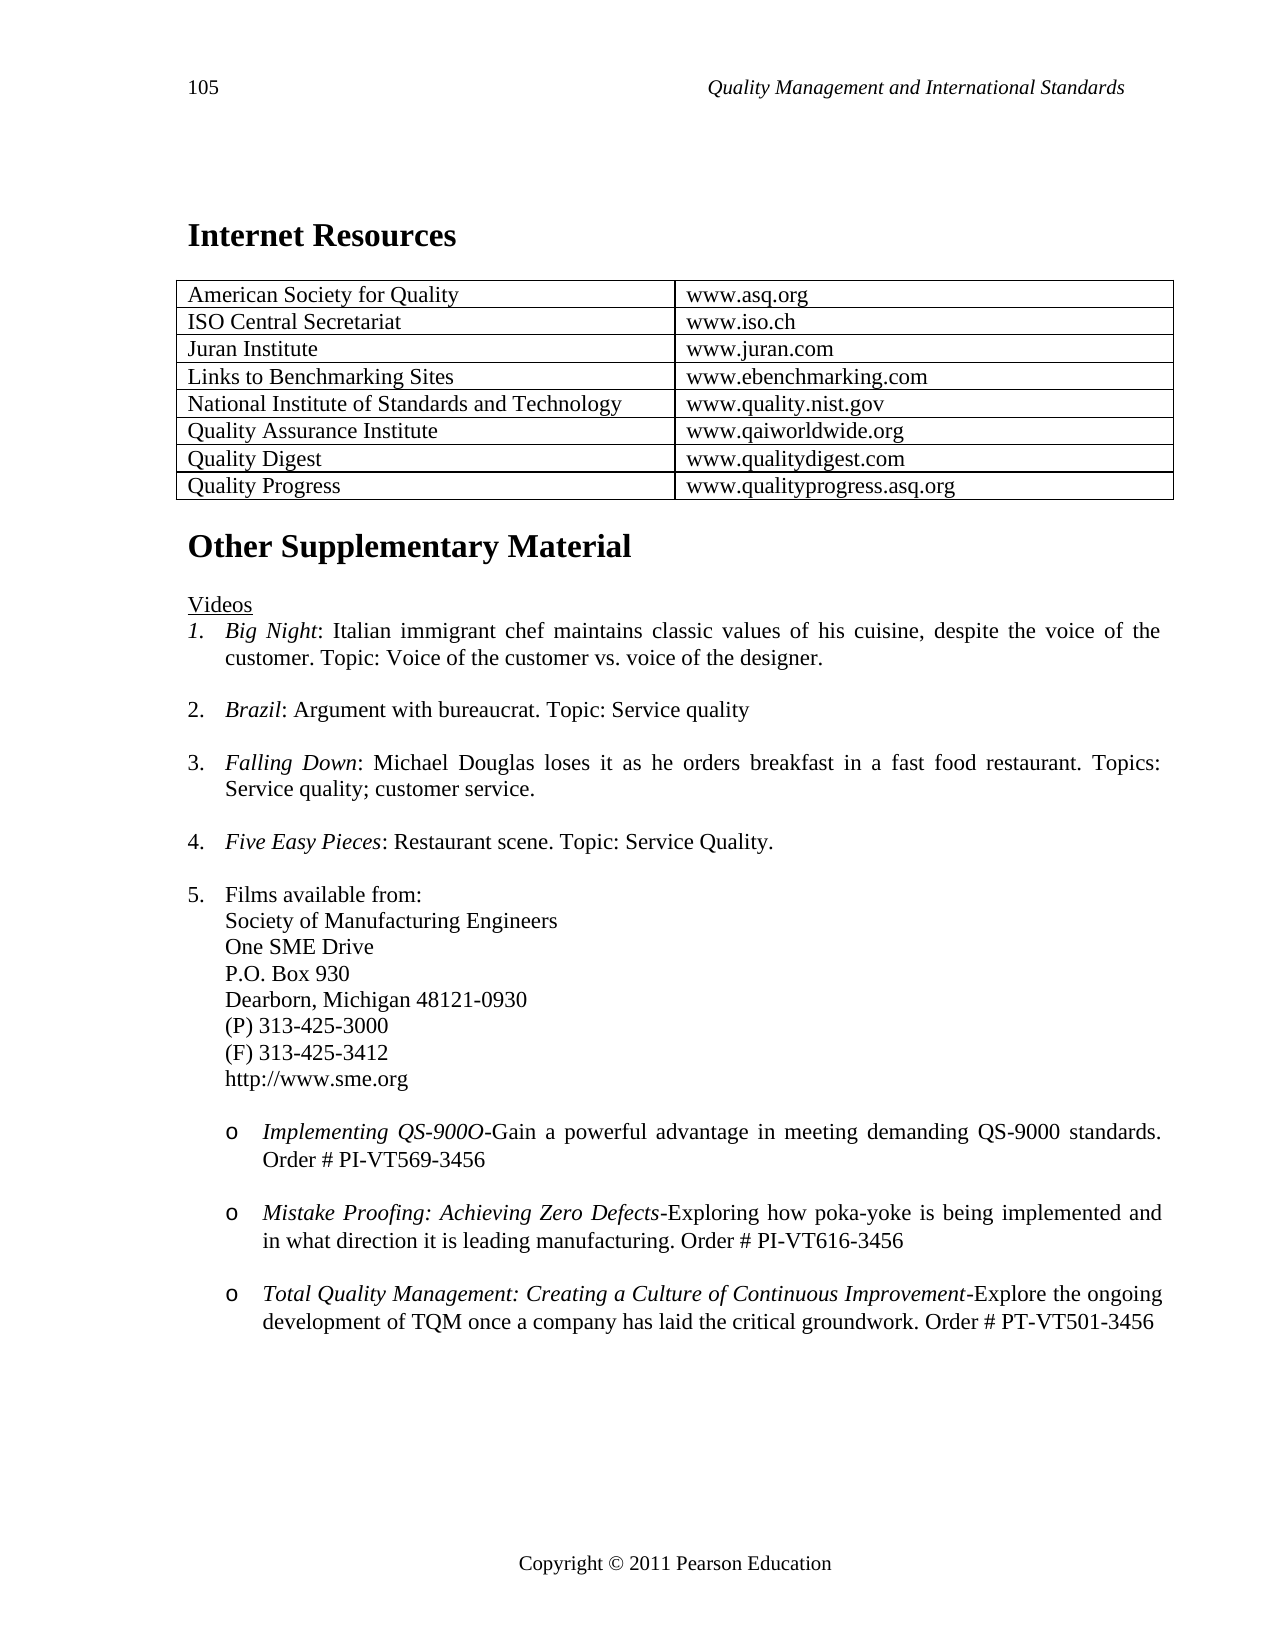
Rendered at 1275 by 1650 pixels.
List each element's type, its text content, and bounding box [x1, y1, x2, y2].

table_cell Quality Assurance Institute [177, 418, 674, 444]
table_cell www.juran.com [676, 335, 1173, 362]
text Dearborn, Michigan 48121-0930 [225, 986, 1162, 1012]
table_cell www.qaiworldwide.org [676, 418, 1173, 444]
table_cell www.ebenchmarking.com [676, 363, 1173, 389]
text P.O. Box 930 [225, 960, 1162, 986]
text 1. Big Night: Italian immigrant chef maintains classic values of his cuisine, despite the voice of the customer. Topic: Voice of the customer vs. voice of the designer. [187, 617, 1162, 670]
table_cell Juran Institute [177, 335, 674, 362]
table_cell ISO Central Secretariat [177, 308, 674, 334]
text (F) 313-425-3412 [225, 1039, 1162, 1065]
text Videos [187, 591, 1162, 617]
text (P) 313-425-3000 [225, 1012, 1162, 1039]
table_header American Society for Quality [177, 281, 674, 307]
table_cell www.quality.nist.gov [676, 390, 1173, 417]
list Implementing QS-900O-Gain a powerful advantage in meeting demanding QS-9000 standards. Order # PI-VT569-3456 [225, 1118, 1162, 1172]
text 3. Falling Down: Michael Douglas loses it as he orders breakfast in a fast food restaurant. Topics: Service quality; customer service. [187, 749, 1162, 802]
table_cell www.qualitydigest.com [676, 445, 1173, 471]
table_cell www.qualityprogress.asq.org [676, 473, 1173, 499]
list Total Quality Management: Creating a Culture of Continuous Improvement-Explore the ongoing development of TQM once a company has laid the critical groundwork. Order # PT-VT501-3456 [225, 1280, 1162, 1334]
table_cell Links to Benchmarking Sites [177, 363, 674, 389]
text 5. Films available from: [187, 881, 1162, 907]
text Other Supplementary Material [187, 526, 1162, 564]
table_header www.asq.org [676, 281, 1173, 307]
table_cell www.iso.ch [676, 308, 1173, 334]
text One SME Drive [225, 933, 1162, 960]
text 2. Brazil: Argument with bureaucrat. Topic: Service quality [187, 696, 1162, 723]
text 4. Five Easy Pieces: Restaurant scene. Topic: Service Quality. [187, 828, 1162, 854]
text Internet Resources [187, 215, 1162, 253]
table_cell Quality Progress [177, 473, 674, 499]
text http://www.sme.org [225, 1065, 1162, 1092]
table_cell Quality Digest [177, 445, 674, 471]
list Mistake Proofing: Achieving Zero Defects-Exploring how poka-yoke is being implemented and in what direction it is leading manufacturing. Order # PI-VT616-3456 [225, 1199, 1162, 1253]
table_cell National Institute of Standards and Technology [177, 390, 674, 417]
text Society of Manufacturing Engineers [225, 907, 1162, 933]
